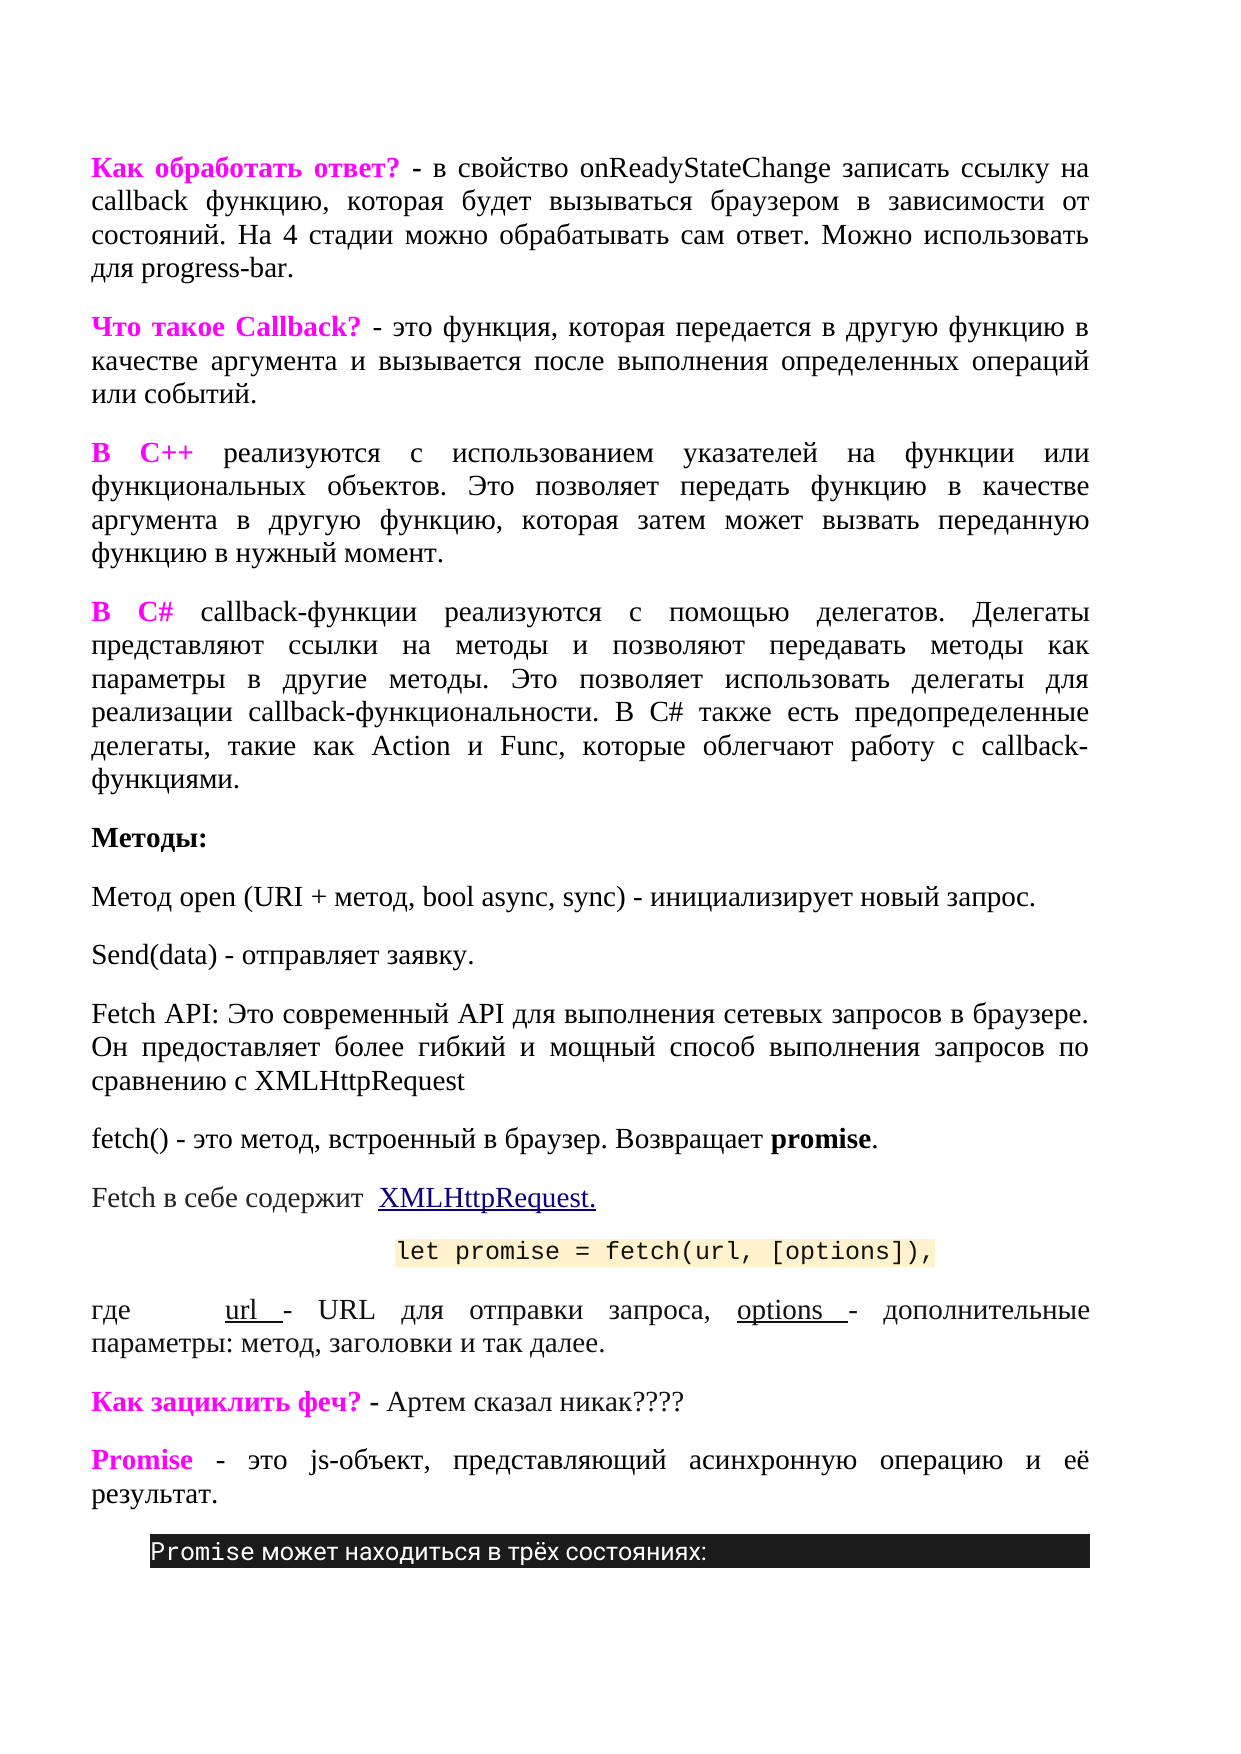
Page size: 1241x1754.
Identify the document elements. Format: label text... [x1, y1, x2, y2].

text Promise может находиться в трёх состояниях: [150, 1534, 1090, 1568]
text Send(data) - отправляет заявку. [91, 937, 1090, 971]
text В C# callback-функции реализуются с помощью делегатов. Делегаты представляют ссылки на методы и позволяют передавать методы как параметры в другие методы. Это позволяет использовать делегаты для реализации callback-функциональности. В C# также есть предопределенные делегаты, такие как Action и Func, которые облегчают работу с callback-функциями. [91, 594, 1090, 795]
text Метод open (URI + метод, bool async, sync) - инициализирует новый запрос. [91, 879, 1090, 912]
text Что такое Callback? - это функция, которая передается в другую функцию в качестве аргумента и вызывается после выполнения определенных операций или событий. [91, 309, 1090, 410]
text Promise - это js-объект, представляющий асинхронную операцию и её результат. [91, 1442, 1090, 1509]
text Как обработать ответ? - в свойство onReadyStateChange записать ссылку на callback функцию, которая будет вызываться браузером в зависимости от состояний. На 4 стадии можно обрабатывать сам ответ. Можно использовать для progress-bar. [91, 150, 1090, 284]
text Fetch API: Это современный API для выполнения сетевых запросов в браузере. Он предоставляет более гибкий и мощный способ выполнения запросов по сравнению с XMLHttpRequest [91, 996, 1090, 1096]
text Fetch в себе содержит XMLHttpRequest. [91, 1180, 1090, 1213]
text В C++ реализуются с использованием указателей на функции или функциональных объектов. Это позволяет передать функцию в качестве аргумента в другую функцию, которая затем может вызвать переданную функцию в нужный момент. [91, 435, 1090, 569]
text Как зациклить феч? - Артем сказал никак???? [91, 1384, 1090, 1417]
text Методы: [91, 820, 1090, 854]
text let promise = fetch(url, [options]), [150, 1238, 1090, 1267]
text где url - URL для отправки запроса, options - дополнительные параметры: метод, заголовки и так далее. [91, 1292, 1090, 1359]
text fetch() - это метод, встроенный в браузер. Возвращает promise. [91, 1121, 1090, 1155]
